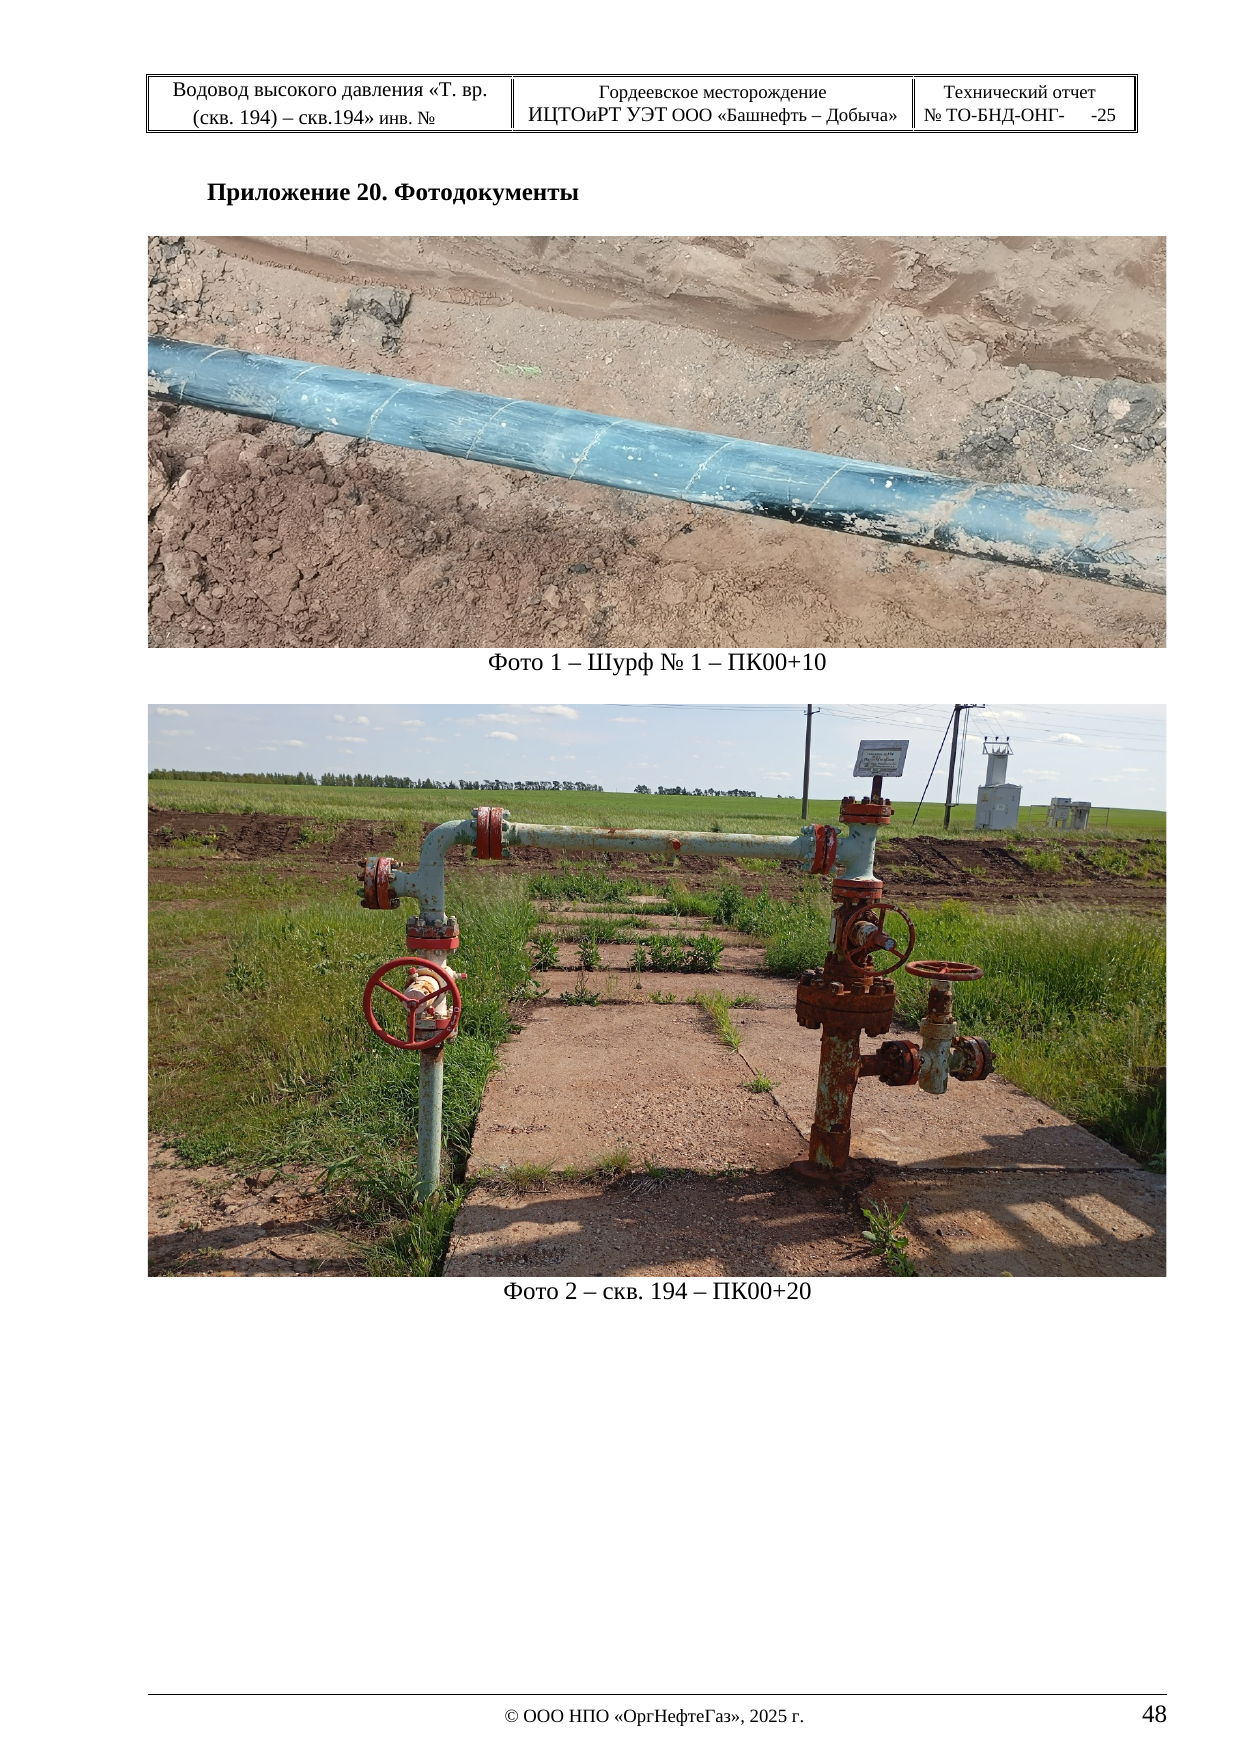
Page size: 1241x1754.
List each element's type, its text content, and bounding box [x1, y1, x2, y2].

picture [147, 704, 1167, 1277]
picture [147, 236, 1167, 648]
text Фото 1 – Шурф № 1 – ПК00+10 [148, 648, 1167, 676]
subtitle Приложение 20. Фотодокументы [148, 177, 1167, 206]
text Фото 2 – скв. 194 – ПК00+20 [148, 1277, 1167, 1305]
